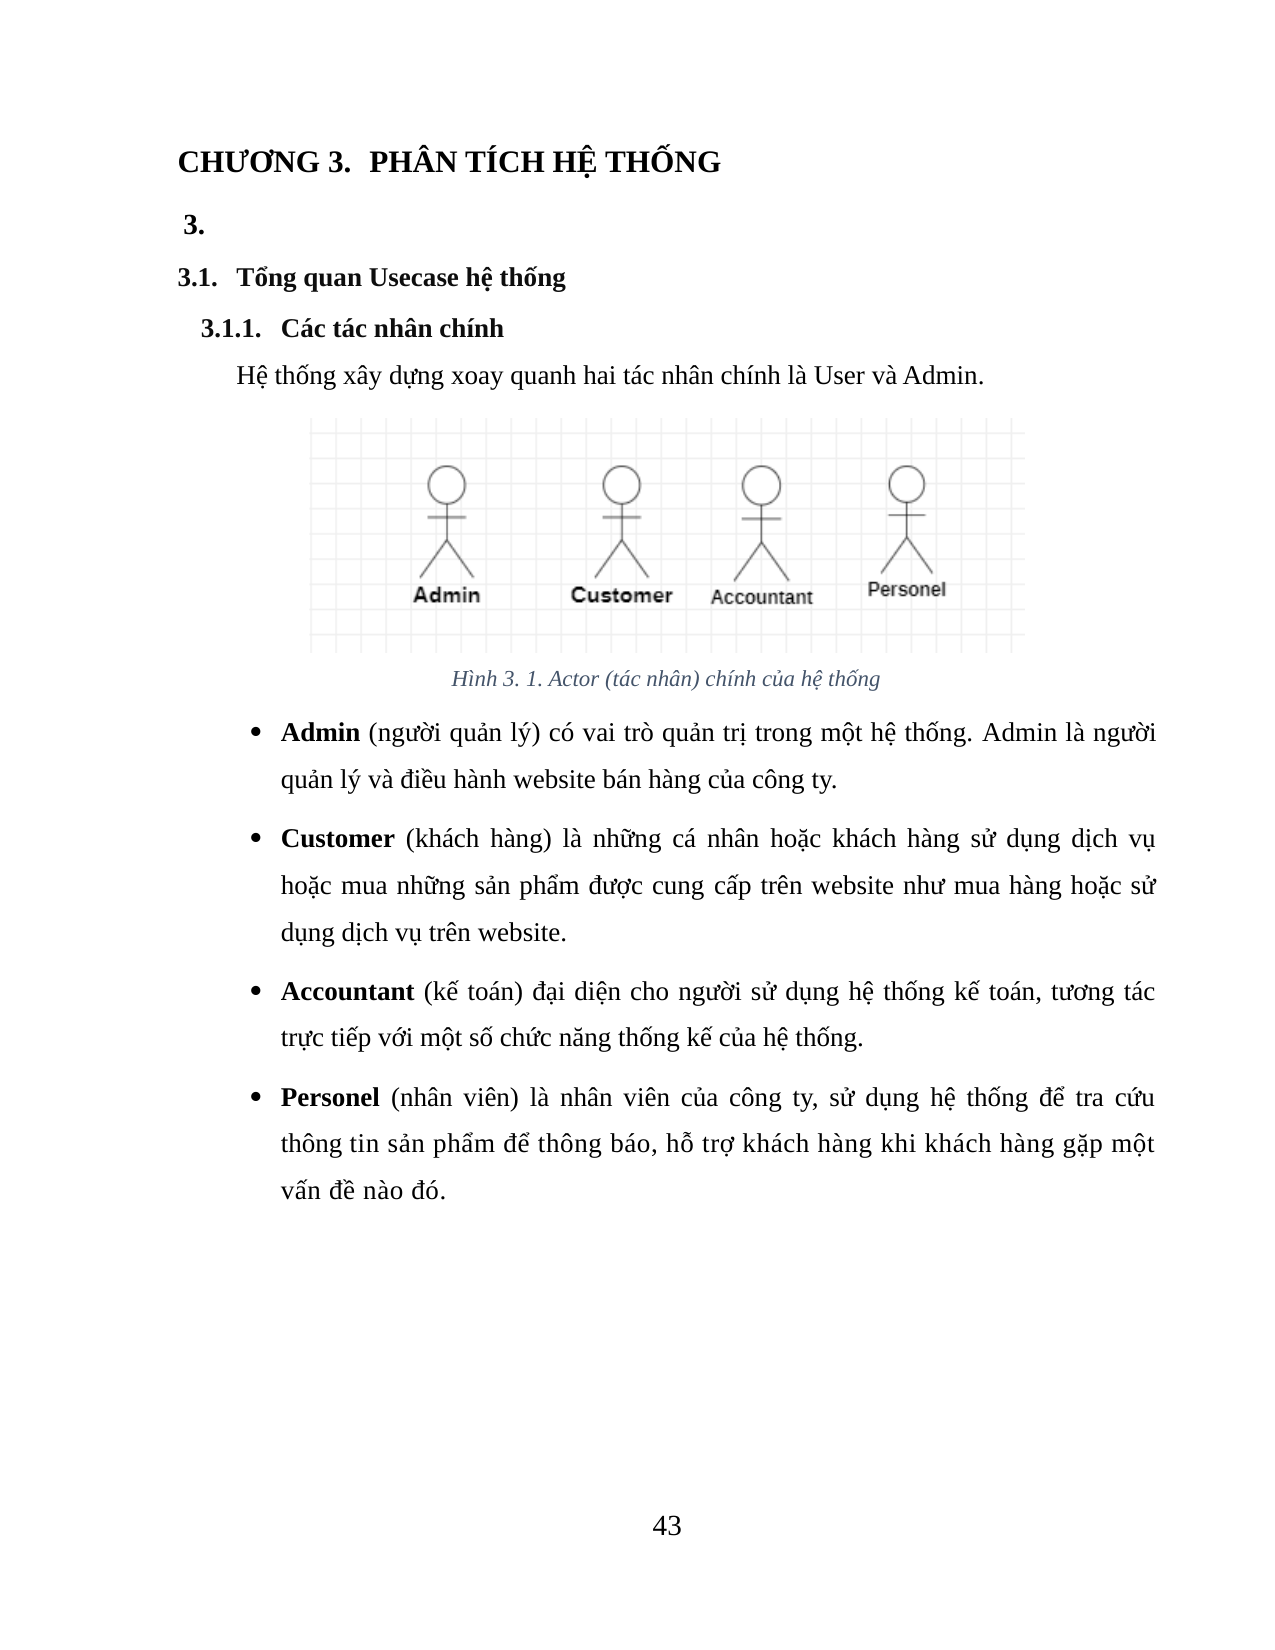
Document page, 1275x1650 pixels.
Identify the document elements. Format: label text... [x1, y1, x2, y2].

text Tổng quan Usecase hệ thống [177, 261, 1157, 292]
text Hệ thống xây dựng xoay quanh hai tác nhân chính là User và Admin. [177, 359, 1157, 390]
picture [309, 418, 1025, 653]
list Admin (người quản lý) có vai trò quản trị trong một hệ thống. Admin là người quản lý và điều hành website bán hàng của công ty. [251, 716, 1157, 794]
text Các tác nhân chính [201, 312, 1157, 343]
list Personel (nhân viên) là nhân viên của công ty, sử dụng hệ thống để tra cứu thông tin sản phẩm để thông báo, hỗ trợ khách hàng khi khách hàng gặp một vấn đề nào đó. [251, 1081, 1157, 1205]
list Accountant (kế toán) đại diện cho người sử dụng hệ thống kế toán, tương tác trực tiếp với một số chức năng thống kế của hệ thống. [251, 975, 1157, 1053]
text PHÂN TÍCH HỆ THỐNG [177, 143, 1157, 179]
list Customer (khách hàng) là những cá nhân hoặc khách hàng sử dụng dịch vụ hoặc mua những sản phẩm được cung cấp trên website như mua hàng hoặc sử dụng dịch vụ trên website. [251, 822, 1157, 947]
